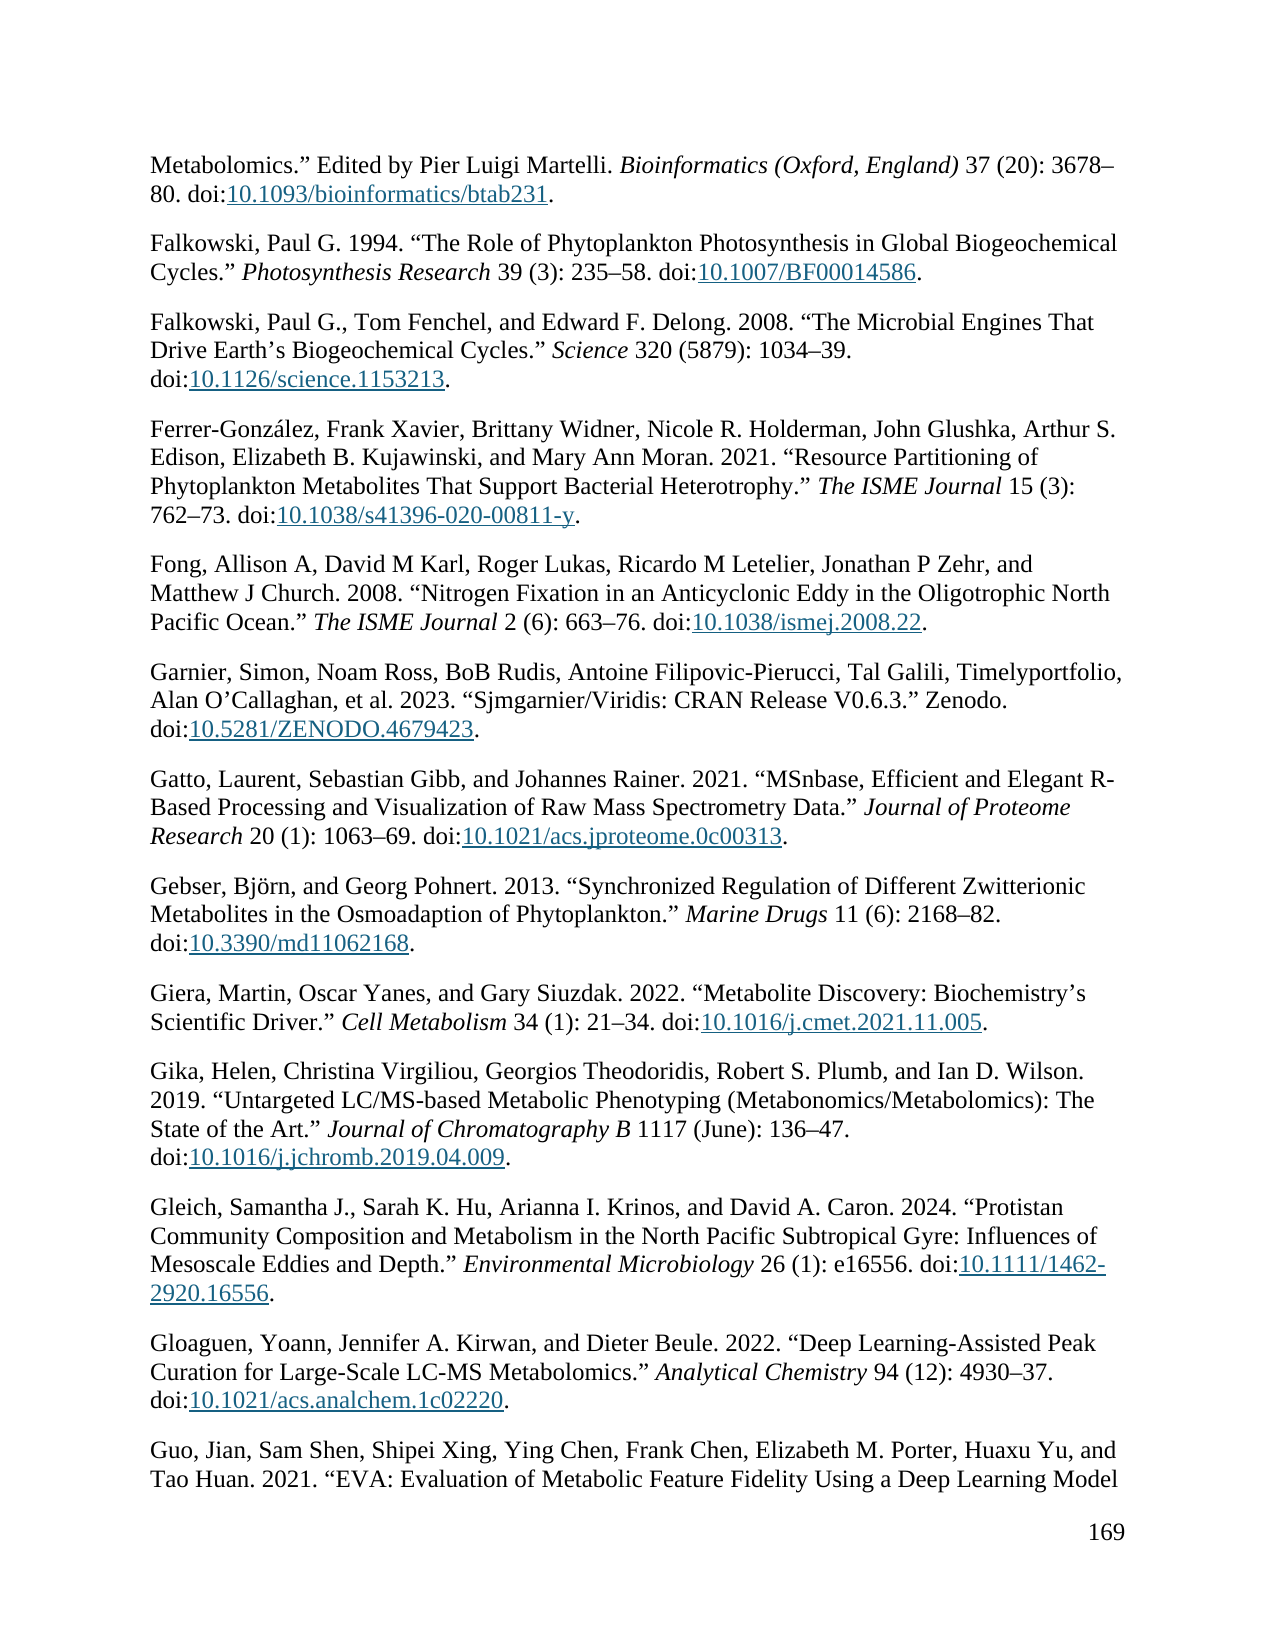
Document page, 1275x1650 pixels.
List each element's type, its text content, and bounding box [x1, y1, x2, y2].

text Falkowski, Paul G., Tom Fenchel, and Edward F. Delong. 2008. “The Microbial Engines That Drive Earth’s Biogeochemical Cycles.” Science 320 (5879): 1034–39. doi:10.1126/science.1153213. [150, 307, 1125, 393]
text Gatto, Laurent, Sebastian Gibb, and Johannes Rainer. 2021. “MSnbase, Efficient and Elegant R-Based Processing and Visualization of Raw Mass Spectrometry Data.” Journal of Proteome Research 20 (1): 1063–69. doi:10.1021/acs.jproteome.0c00313. [150, 764, 1125, 850]
text Falkowski, Paul G. 1994. “The Role of Phytoplankton Photosynthesis in Global Biogeochemical Cycles.” Photosynthesis Research 39 (3): 235–58. doi:10.1007/BF00014586. [150, 228, 1125, 286]
text Gleich, Samantha J., Sarah K. Hu, Arianna I. Krinos, and David A. Caron. 2024. “Protistan Community Composition and Metabolism in the North Pacific Subtropical Gyre: Influences of Mesoscale Eddies and Depth.” Environmental Microbiology 26 (1): e16556. doi:10.1111/1462-2920.16556. [150, 1192, 1125, 1307]
text Giera, Martin, Oscar Yanes, and Gary Siuzdak. 2022. “Metabolite Discovery: Biochemistry’s Scientific Driver.” Cell Metabolism 34 (1): 21–34. doi:10.1016/j.cmet.2021.11.005. [150, 978, 1125, 1035]
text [150, 150, 1125, 207]
text Garnier, Simon, Noam Ross, BoB Rudis, Antoine Filipovic-Pierucci, Tal Galili, Timelyportfolio, Alan O’Callaghan, et al. 2023. “Sjmgarnier/Viridis: CRAN Release V0.6.3.” Zenodo. doi:10.5281/ZENODO.4679423. [150, 657, 1125, 743]
text Fong, Allison A, David M Karl, Roger Lukas, Ricardo M Letelier, Jonathan P Zehr, and Matthew J Church. 2008. “Nitrogen Fixation in an Anticyclonic Eddy in the Oligotrophic North Pacific Ocean.” The ISME Journal 2 (6): 663–76. doi:10.1038/ismej.2008.22. [150, 549, 1125, 636]
text Gika, Helen, Christina Virgiliou, Georgios Theodoridis, Robert S. Plumb, and Ian D. Wilson. 2019. “Untargeted LC/MS-based Metabolic Phenotyping (Metabonomics/Metabolomics): The State of the Art.” Journal of Chromatography B 1117 (June): 136–47. doi:10.1016/j.jchromb.2019.04.009. [150, 1056, 1125, 1171]
text Gebser, Björn, and Georg Pohnert. 2013. “Synchronized Regulation of Different Zwitterionic Metabolites in the Osmoadaption of Phytoplankton.” Marine Drugs 11 (6): 2168–82. doi:10.3390/md11062168. [150, 871, 1125, 957]
text Ferrer-González, Frank Xavier, Brittany Widner, Nicole R. Holderman, John Glushka, Arthur S. Edison, Elizabeth B. Kujawinski, and Mary Ann Moran. 2021. “Resource Partitioning of Phytoplankton Metabolites That Support Bacterial Heterotrophy.” The ISME Journal 15 (3): 762–73. doi:10.1038/s41396-020-00811-y. [150, 414, 1125, 529]
text Gloaguen, Yoann, Jennifer A. Kirwan, and Dieter Beule. 2022. “Deep Learning-Assisted Peak Curation for Large-Scale LC-MS Metabolomics.” Analytical Chemistry 94 (12): 4930–37. doi:10.1021/acs.analchem.1c02220. [150, 1328, 1125, 1414]
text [150, 1435, 1125, 1492]
